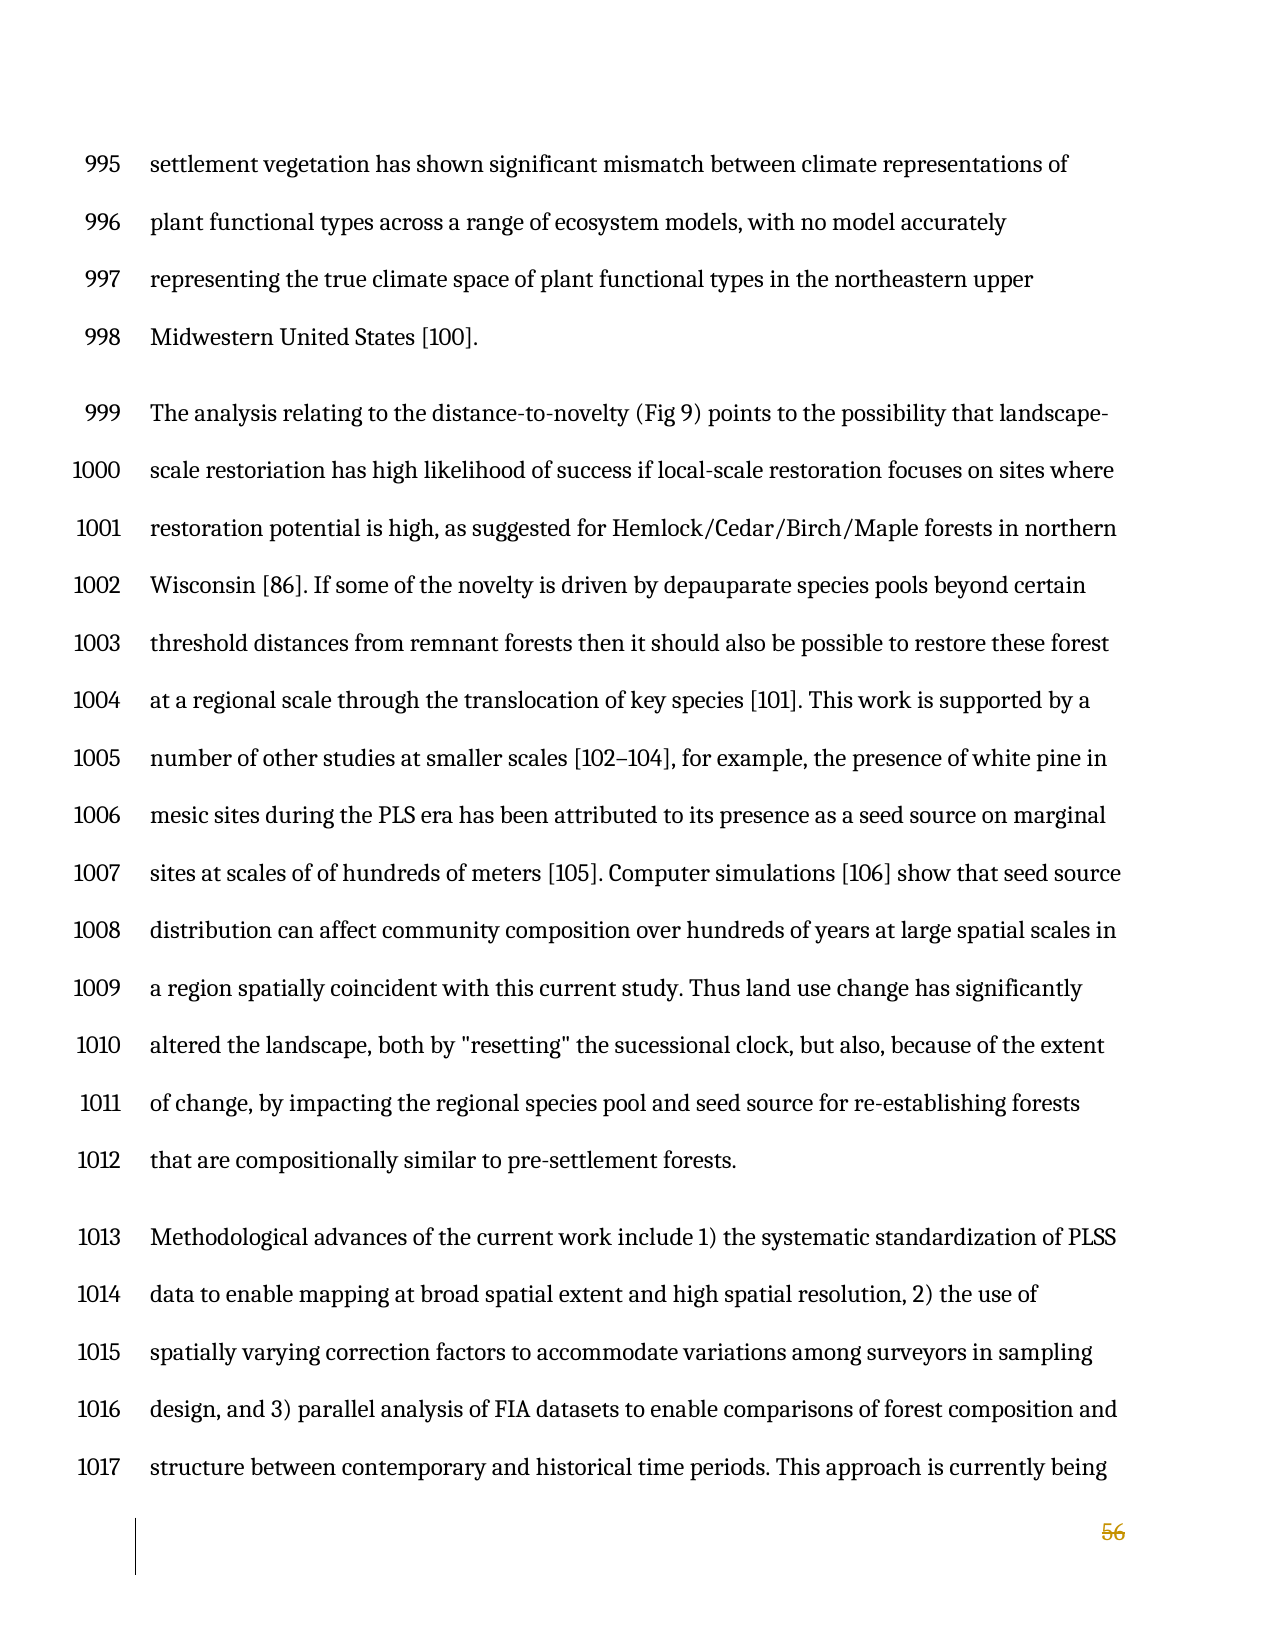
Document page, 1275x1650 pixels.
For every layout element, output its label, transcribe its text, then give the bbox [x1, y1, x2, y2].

text The analysis relating to the distance-to-novelty (Fig 9) points to the possibility that landscape-scale restoriation has high likelihood of success if local-scale restoration focuses on sites where restoration potential is high, as suggested for Hemlock/Cedar/Birch/Maple forests in northern Wisconsin [86]. If some of the novelty is driven by depauparate species pools beyond certain threshold distances from remnant forests then it should also be possible to restore these forest at a regional scale through the translocation of key species [101]. This work is supported by a number of other studies at smaller scales [102–104], for example, the presence of white pine in mesic sites during the PLS era has been attributed to its presence as a seed source on marginal sites at scales of of hundreds of meters [105]. Computer simulations [106] show that seed source distribution can affect community composition over hundreds of years at large spatial scales in a region spatially coincident with this current study. Thus land use change has significantly altered the landscape, both by "resetting" the sucessional clock, but also, because of the extent of change, by impacting the regional species pool and seed source for re-establishing forests that are compositionally similar to pre-settlement forests. [150, 399, 1125, 1175]
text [150, 1222, 1125, 1481]
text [150, 150, 1125, 351]
